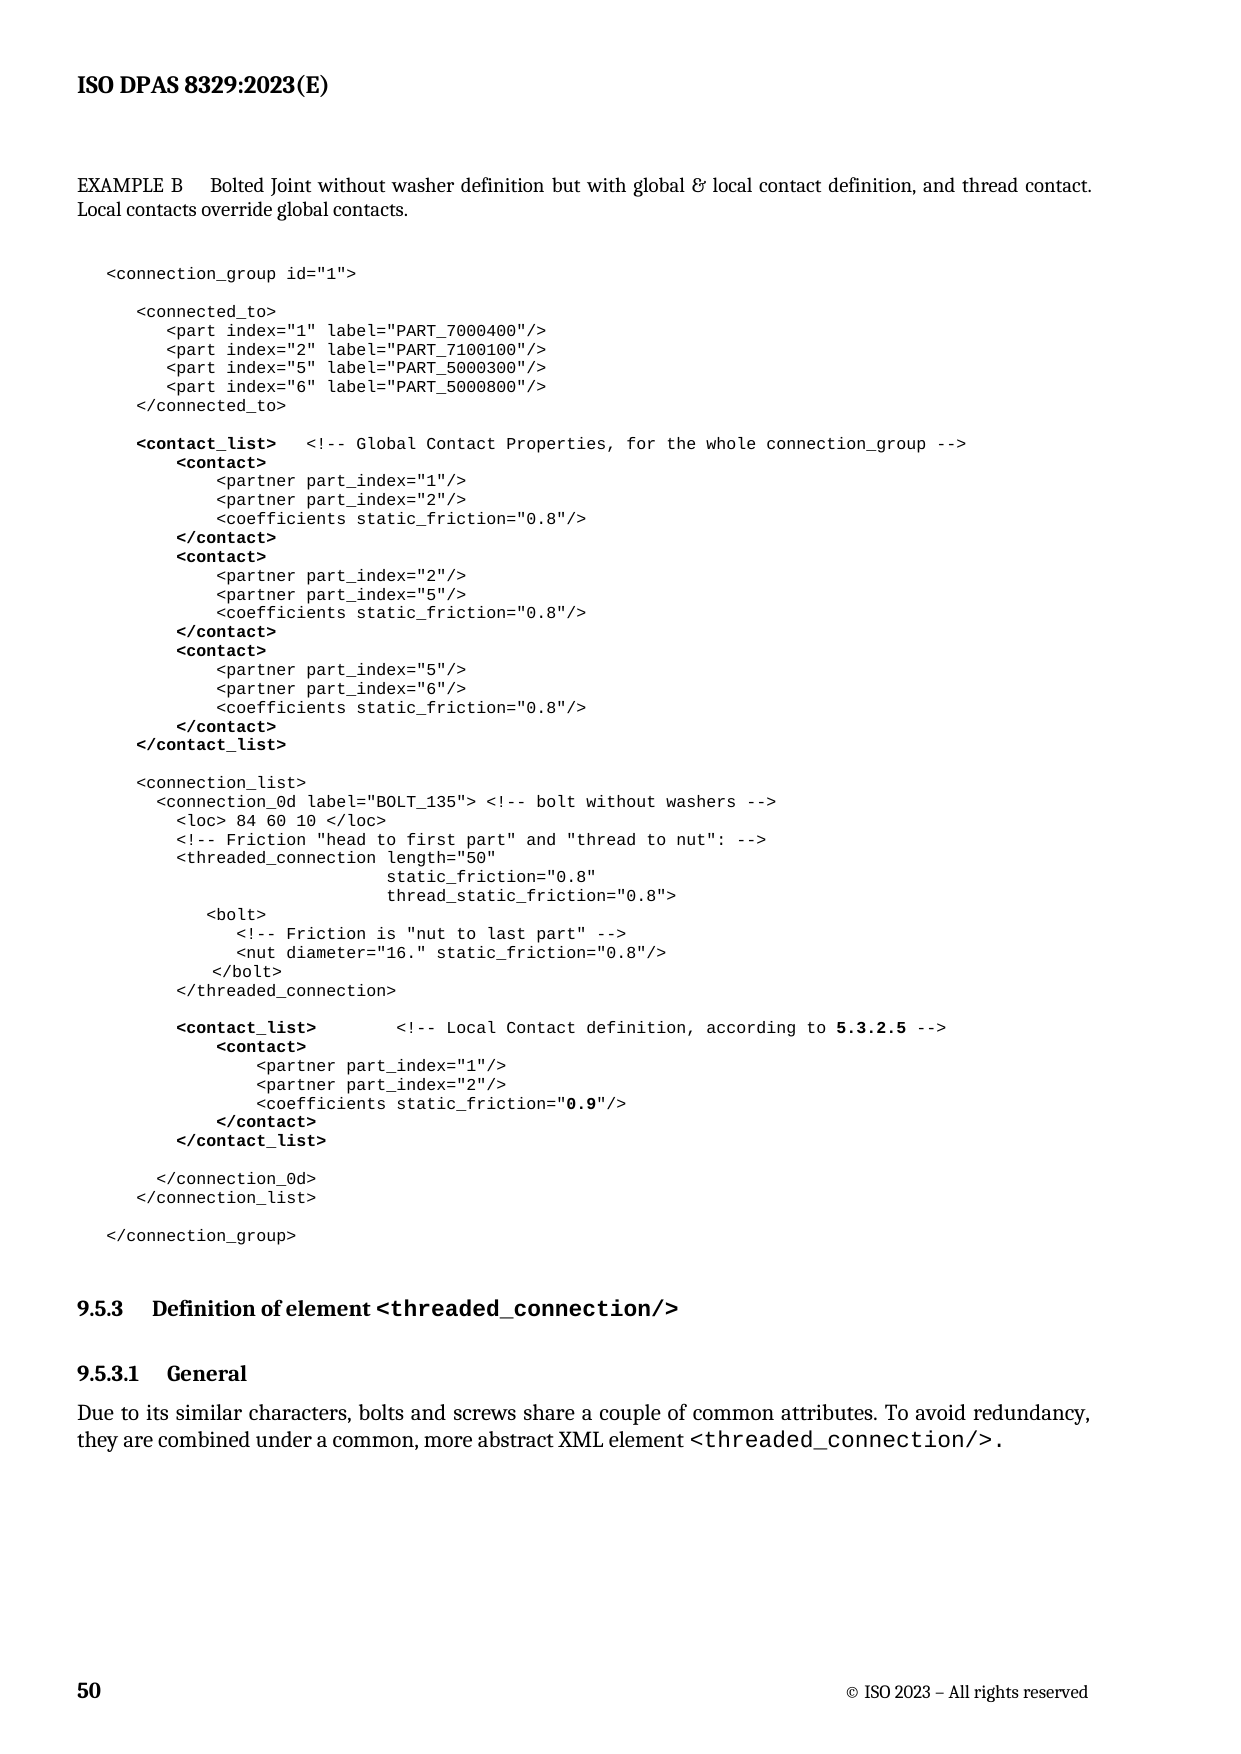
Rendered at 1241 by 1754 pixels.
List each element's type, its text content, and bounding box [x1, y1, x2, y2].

text <coefficients static_friction="0.9"/> [94, 1095, 1075, 1114]
text <partner part_index="5"/> [94, 586, 1075, 605]
text </connected_to> [94, 398, 1075, 416]
text <part index="1" label="PART_7000400"/> [94, 322, 1075, 341]
text <partner part_index="1"/> [94, 1057, 1075, 1076]
text <contact> [94, 643, 1075, 662]
text <partner part_index="1"/> [94, 473, 1075, 492]
text <!-- Friction "head to first part" and "thread to nut": --> [94, 831, 1075, 850]
text </contact> [94, 624, 1075, 643]
text </connection_0d> [94, 1171, 1075, 1189]
text </bolt> [94, 963, 1075, 982]
text <part index="6" label="PART_5000800"/> [94, 379, 1075, 398]
text <contact> [94, 1039, 1075, 1057]
text </connection_group> [94, 1227, 1075, 1246]
text <part index="2" label="PART_7100100"/> [94, 341, 1075, 360]
text <loc> 84 60 10 </loc> [94, 812, 1075, 831]
text static_friction="0.8" [94, 869, 1075, 888]
text <bolt> [94, 907, 1075, 926]
text </threaded_connection> [94, 982, 1075, 1001]
text <contact_list> <!-- Local Contact definition, according to 5.3.2.5 --> [94, 1020, 1075, 1039]
text </contact_list> [94, 1133, 1075, 1152]
text <connection_0d label="BOLT_135"> <!-- bolt without washers --> [94, 793, 1075, 812]
text <nut diameter="16." static_friction="0.8"/> [94, 944, 1075, 963]
text <partner part_index="2"/> [94, 567, 1075, 586]
text <connection_group id="1"> [94, 266, 1075, 284]
text </contact> [94, 1114, 1075, 1133]
text Due to its similar characters, bolts and screws share a couple of common attributes. To avoid redundancy, they are combined under a common, more abstract XML element <threaded_connection/>. [77, 1400, 1092, 1454]
text </connection_list> [94, 1189, 1075, 1208]
text <partner part_index="5"/> [94, 662, 1075, 680]
text <partner part_index="6"/> [94, 680, 1075, 699]
text </contact_list> [94, 737, 1075, 756]
text <coefficients static_friction="0.8"/> [94, 511, 1075, 529]
text </contact> [94, 718, 1075, 737]
text <threaded_connection length="50" [94, 850, 1075, 869]
text <contact> [94, 548, 1075, 567]
text thread_static_friction="0.8"> [94, 888, 1075, 907]
text <part index="5" label="PART_5000300"/> [94, 360, 1075, 379]
text <connection_list> [94, 775, 1075, 793]
text <!-- Friction is "nut to last part" --> [94, 926, 1075, 944]
text <contact_list> <!-- Global Contact Properties, for the whole connection_group --> [94, 435, 1075, 454]
subtitle General [77, 1361, 1092, 1387]
text <partner part_index="2"/> [94, 492, 1075, 511]
text <partner part_index="2"/> [94, 1076, 1075, 1095]
text <coefficients static_friction="0.8"/> [94, 605, 1075, 624]
text <coefficients static_friction="0.8"/> [94, 699, 1075, 718]
text <contact> [94, 454, 1075, 473]
subtitle Definition of element <threaded_connection/> [77, 1296, 1092, 1324]
text <connected_to> [94, 303, 1075, 322]
text EXAMPLE B Bolted Joint without washer definition but with global & local contact definition, and thread contact. Local contacts override global contacts. [77, 174, 1092, 222]
text </contact> [94, 529, 1075, 548]
